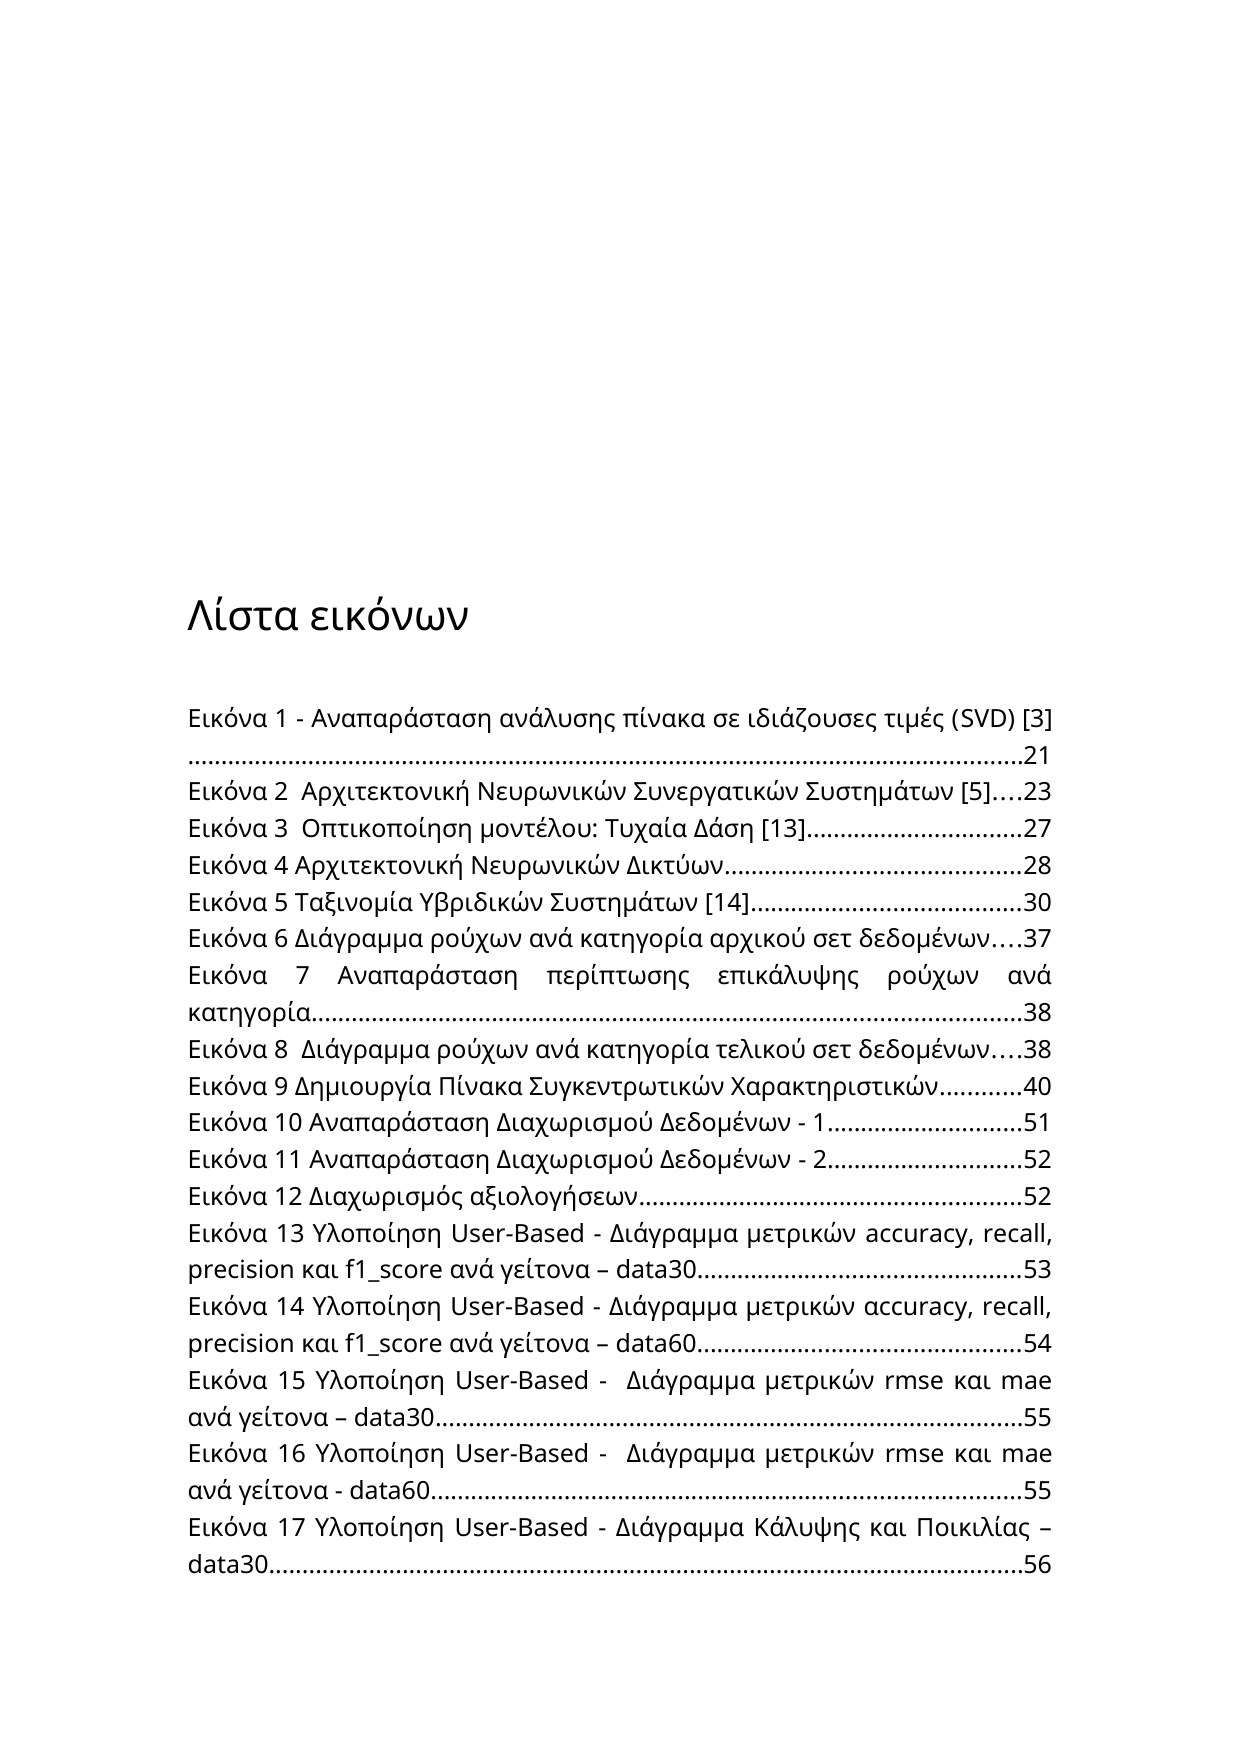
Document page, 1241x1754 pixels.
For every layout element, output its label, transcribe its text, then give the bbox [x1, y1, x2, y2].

text Εικόνα 6 Διάγραμμα ρούχων ανά κατηγορία αρχικού σετ δεδομένων 37 [187, 921, 1053, 955]
text Εικόνα 9 Δημιουργία Πίνακα Συγκεντρωτικών Χαρακτηριστικών 40 [187, 1068, 1053, 1102]
text Εικόνα 5 Ταξινομία Υβριδικών Συστημάτων [14] 30 [187, 884, 1053, 918]
text Εικόνα 2 Αρχιτεκτονική Νευρωνικών Συνεργατικών Συστημάτων [5] 23 [187, 774, 1053, 808]
text Εικόνα 8 Διάγραμμα ρούχων ανά κατηγορία τελικού σετ δεδομένων 38 [187, 1031, 1053, 1066]
text Εικόνα 17 Υλοποίηση User-Based - Διάγραμμα Κάλυψης και Ποικιλίας – data30 56 [187, 1509, 1053, 1580]
text Εικόνα 3 Οπτικοποίηση μοντέλου: Τυχαία Δάση [13] 27 [187, 811, 1053, 845]
text Εικόνα 15 Υλοποίηση User-Based - Διάγραμμα μετρικών rmse και mae ανά γείτονα – data30 55 [187, 1362, 1053, 1433]
text Εικόνα 16 Υλοποίηση User-Based - Διάγραμμα μετρικών rmse και mae ανά γείτονα - data60 55 [187, 1436, 1053, 1507]
text Εικόνα 13 Υλοποίηση User-Based - Διάγραμμα μετρικών accuracy, recall, precision και f1_score ανά γείτονα – data30 53 [187, 1215, 1053, 1286]
text Εικόνα 11 Αναπαράσταση Διαχωρισμού Δεδομένων - 2 52 [187, 1142, 1053, 1176]
text Εικόνα 7 Αναπαράσταση περίπτωσης επικάλυψης ρούχων ανά κατηγορία 38 [187, 958, 1053, 1029]
text Εικόνα 4 Αρχιτεκτονική Νευρωνικών Δικτύων 28 [187, 848, 1053, 882]
text Εικόνα 10 Αναπαράσταση Διαχωρισμού Δεδομένων - 1 51 [187, 1105, 1053, 1139]
text Εικόνα 12 Διαχωρισμός αξιολογήσεων 52 [187, 1178, 1053, 1213]
subtitle Λίστα εικόνων [187, 586, 1053, 643]
text Εικόνα 1 - Αναπαράσταση ανάλυσης πίνακα σε ιδιάζουσες τιμές (SVD) [3] 21 [187, 701, 1053, 771]
text Εικόνα 14 Υλοποίηση User-Based - Διάγραμμα μετρικών αccuracy, recall, precision και f1_score ανά γείτονα – data60 54 [187, 1289, 1053, 1360]
